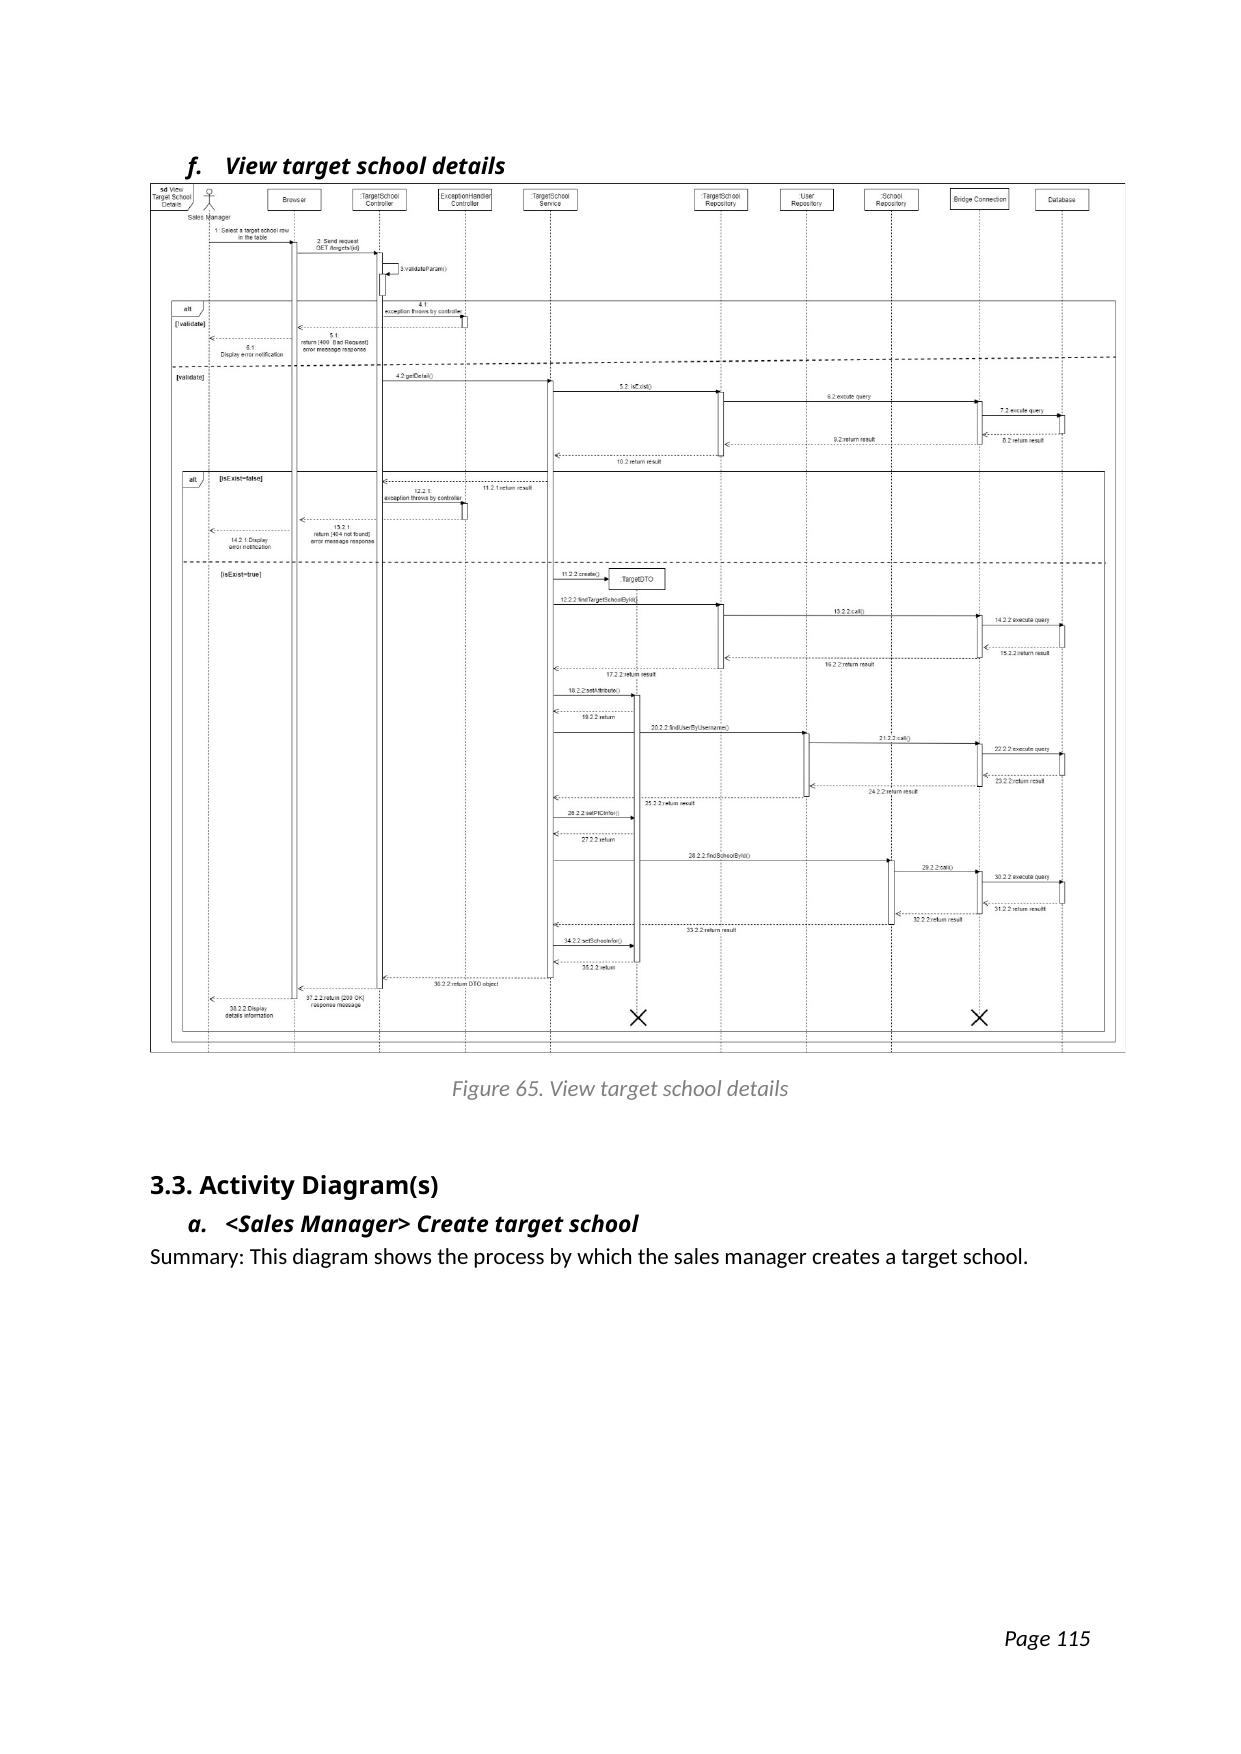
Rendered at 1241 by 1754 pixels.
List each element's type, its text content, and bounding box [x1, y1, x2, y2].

text Summary: This diagram shows the process by which the sales manager creates a target school. [150, 1242, 1093, 1270]
subtitle 3.3. Activity Diagram(s) [150, 1167, 1093, 1201]
text Figure 65. View target school details [150, 1074, 1093, 1102]
subtitle View target school details [187, 150, 1093, 181]
subtitle <Sales Manager> Create target school [187, 1208, 1093, 1239]
picture [150, 183, 1125, 1055]
